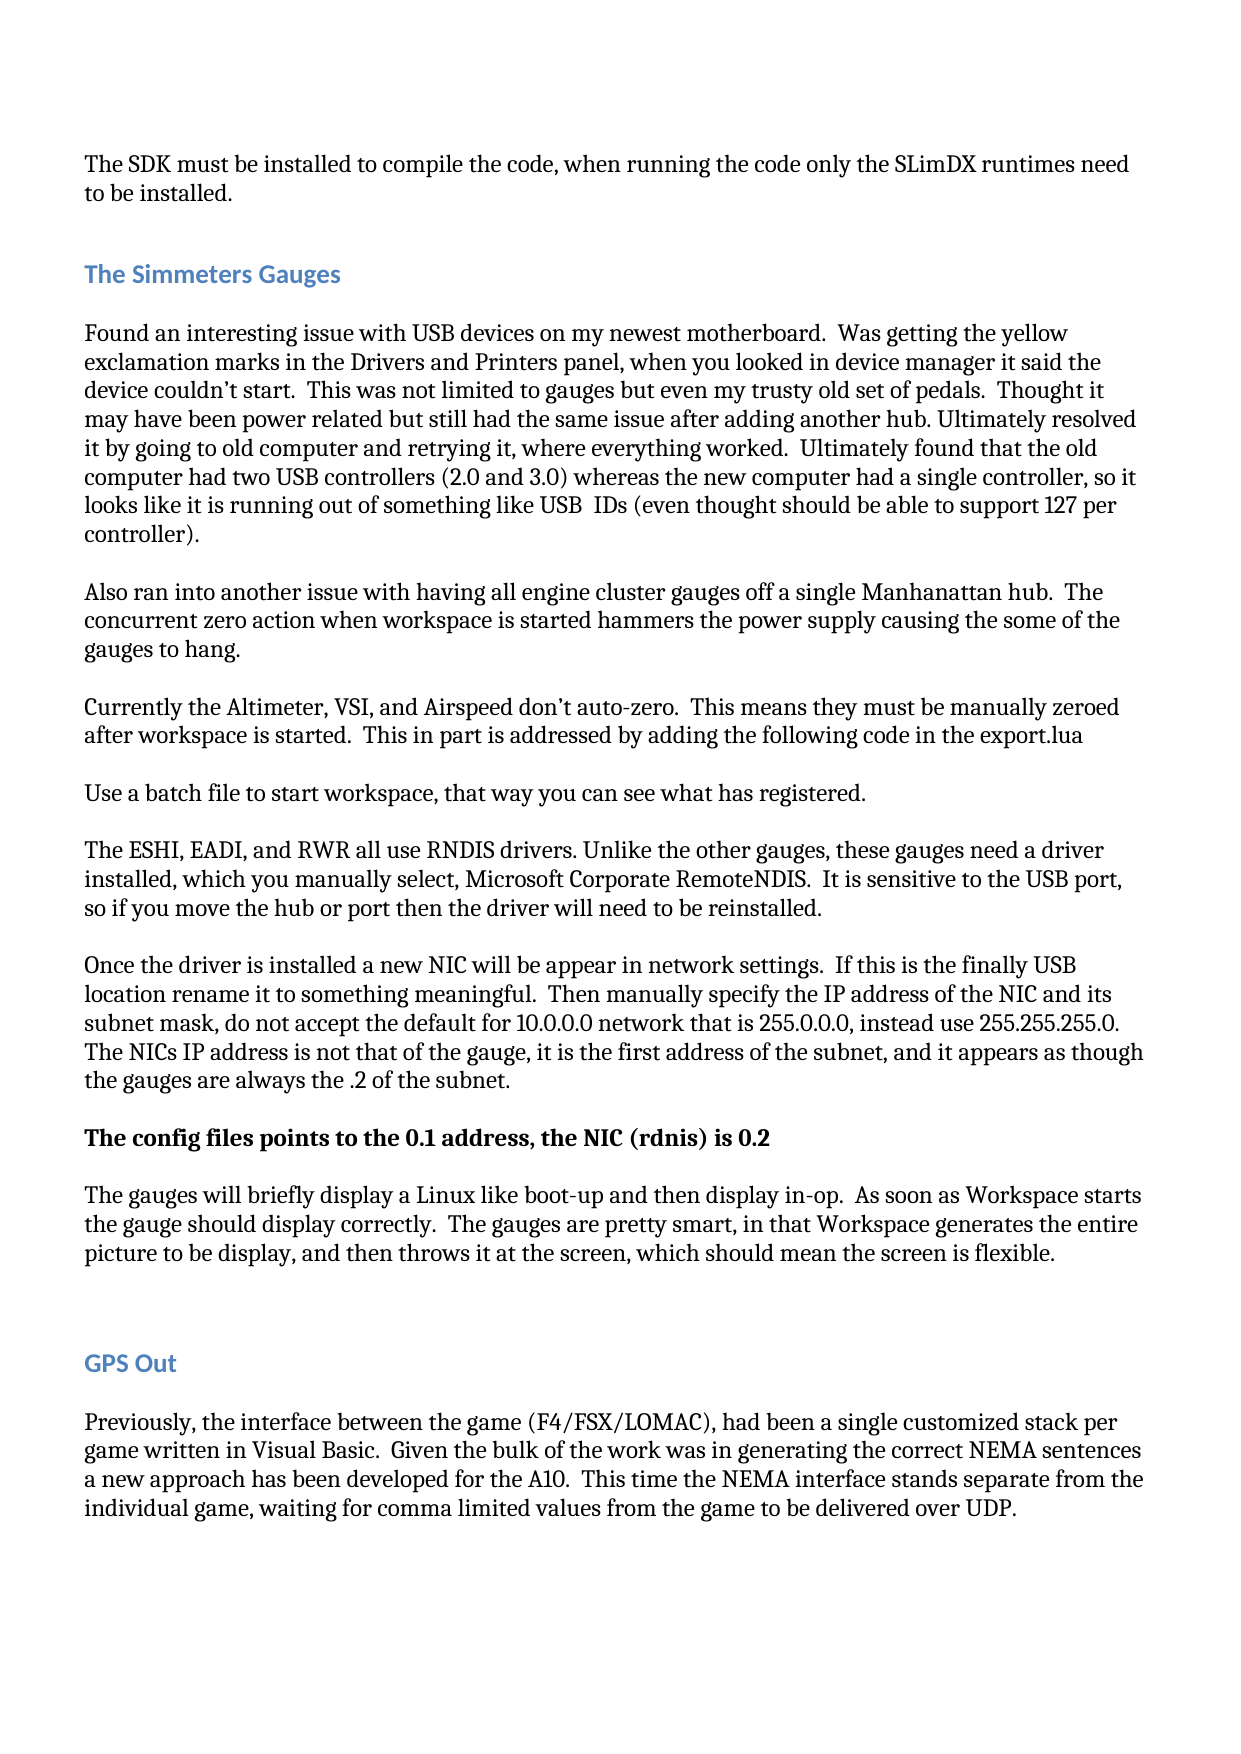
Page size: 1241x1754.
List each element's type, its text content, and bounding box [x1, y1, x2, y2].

text The SDK must be installed to compile the code, when running the code only the SLimDX runtimes need to be installed. [84, 150, 1148, 207]
subtitle The Simmeters Gauges [84, 257, 1148, 290]
text The config files points to the 0.1 address, the NIC (rdnis) is 0.2 [84, 1124, 1148, 1153]
subtitle GPS Out [84, 1346, 1148, 1379]
text Use a batch file to start workspace, that way you can see what has registered. [84, 779, 1148, 808]
text Found an interesting issue with USB devices on my newest motherboard. Was getting the yellow exclamation marks in the Drivers and Printers panel, when you looked in device manager it said the device couldn’t start. This was not limited to gauges but even my trusty old set of pedals. Thought it may have been power related but still had the same issue after adding another hub. Ultimately resolved it by going to old computer and retrying it, where everything worked. Ultimately found that the old computer had two USB controllers (2.0 and 3.0) whereas the new computer had a single controller, so it looks like it is running out of something like USB IDs (even thought should be able to support 127 per controller). [84, 319, 1148, 549]
text The ESHI, EADI, and RWR all use RNDIS drivers. Unlike the other gauges, these gauges need a driver installed, which you manually select, Microsoft Corporate RemoteNDIS. It is sensitive to the USB port, so if you move the hub or port then the driver will need to be reinstalled. [84, 836, 1148, 923]
text Previously, the interface between the game (F4/FSX/LOMAC), had been a single customized stack per game written in Visual Basic. Given the bulk of the work was in generating the correct NEMA sentences a new approach has been developed for the A10. This time the NEMA interface stands separate from the individual game, waiting for comma limited values from the game to be delivered over UDP. [84, 1408, 1148, 1523]
text The gauges will briefly display a Linux like boot-up and then display in-op. As soon as Workspace starts the gauge should display correctly. The gauges are pretty smart, in that Workspace generates the entire picture to be display, and then throws it at the screen, which should mean the screen is flexible. [84, 1181, 1148, 1268]
text Once the driver is installed a new NIC will be appear in network settings. If this is the finally USB location rename it to something meaningful. Then manually specify the IP address of the NIC and its subnet mask, do not accept the default for 10.0.0.0 network that is 255.0.0.0, instead use 255.255.255.0. The NICs IP address is not that of the gauge, it is the first address of the subnet, and it appears as though the gauges are always the .2 of the subnet. [84, 951, 1148, 1095]
text Currently the Altimeter, VSI, and Airspeed don’t auto-zero. This means they must be manually zeroed after workspace is started. This in part is addressed by adding the following code in the export.lua [84, 693, 1148, 750]
text Also ran into another issue with having all engine cluster gauges off a single Manhanattan hub. The concurrent zero action when workspace is started hammers the power supply causing the some of the gauges to hang. [84, 578, 1148, 664]
